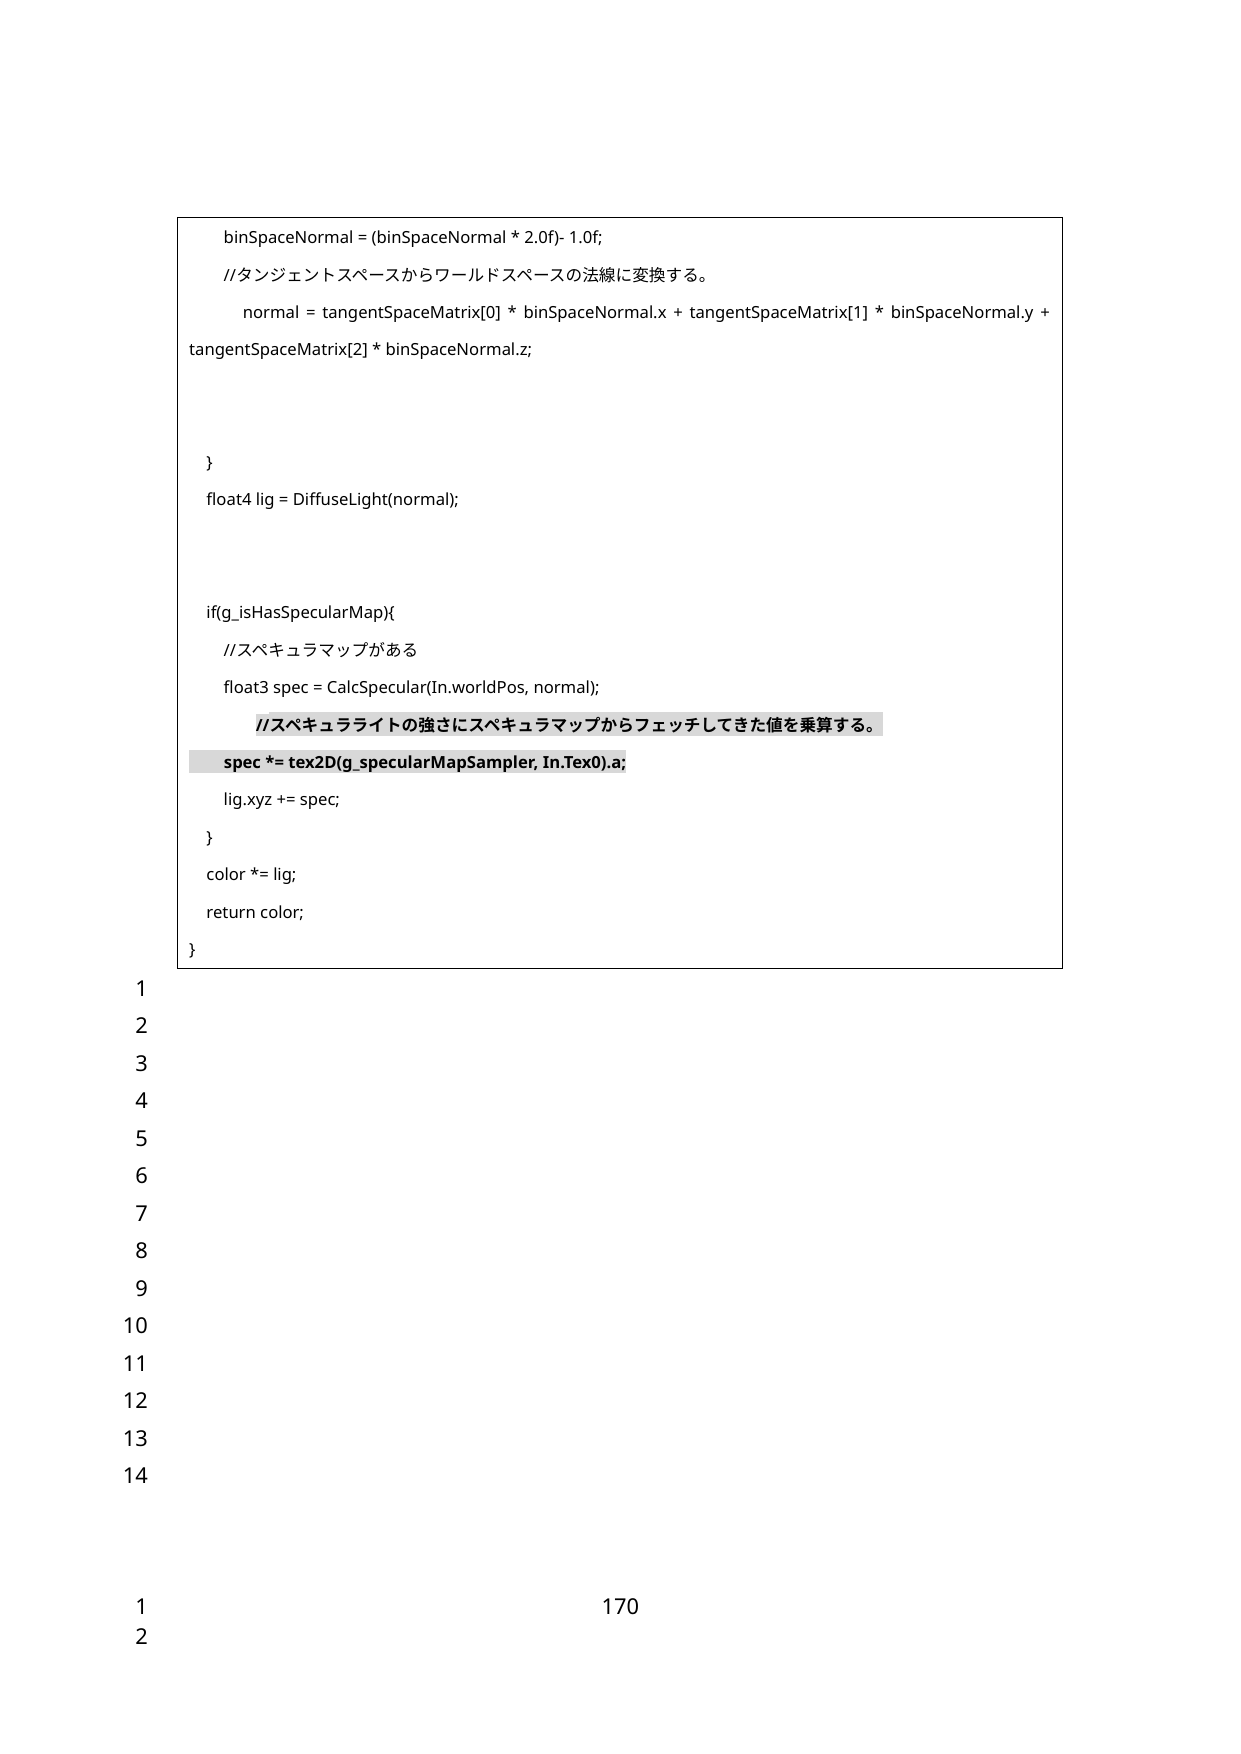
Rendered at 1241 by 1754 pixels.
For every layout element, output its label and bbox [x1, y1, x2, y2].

table_header [178, 218, 1062, 968]
